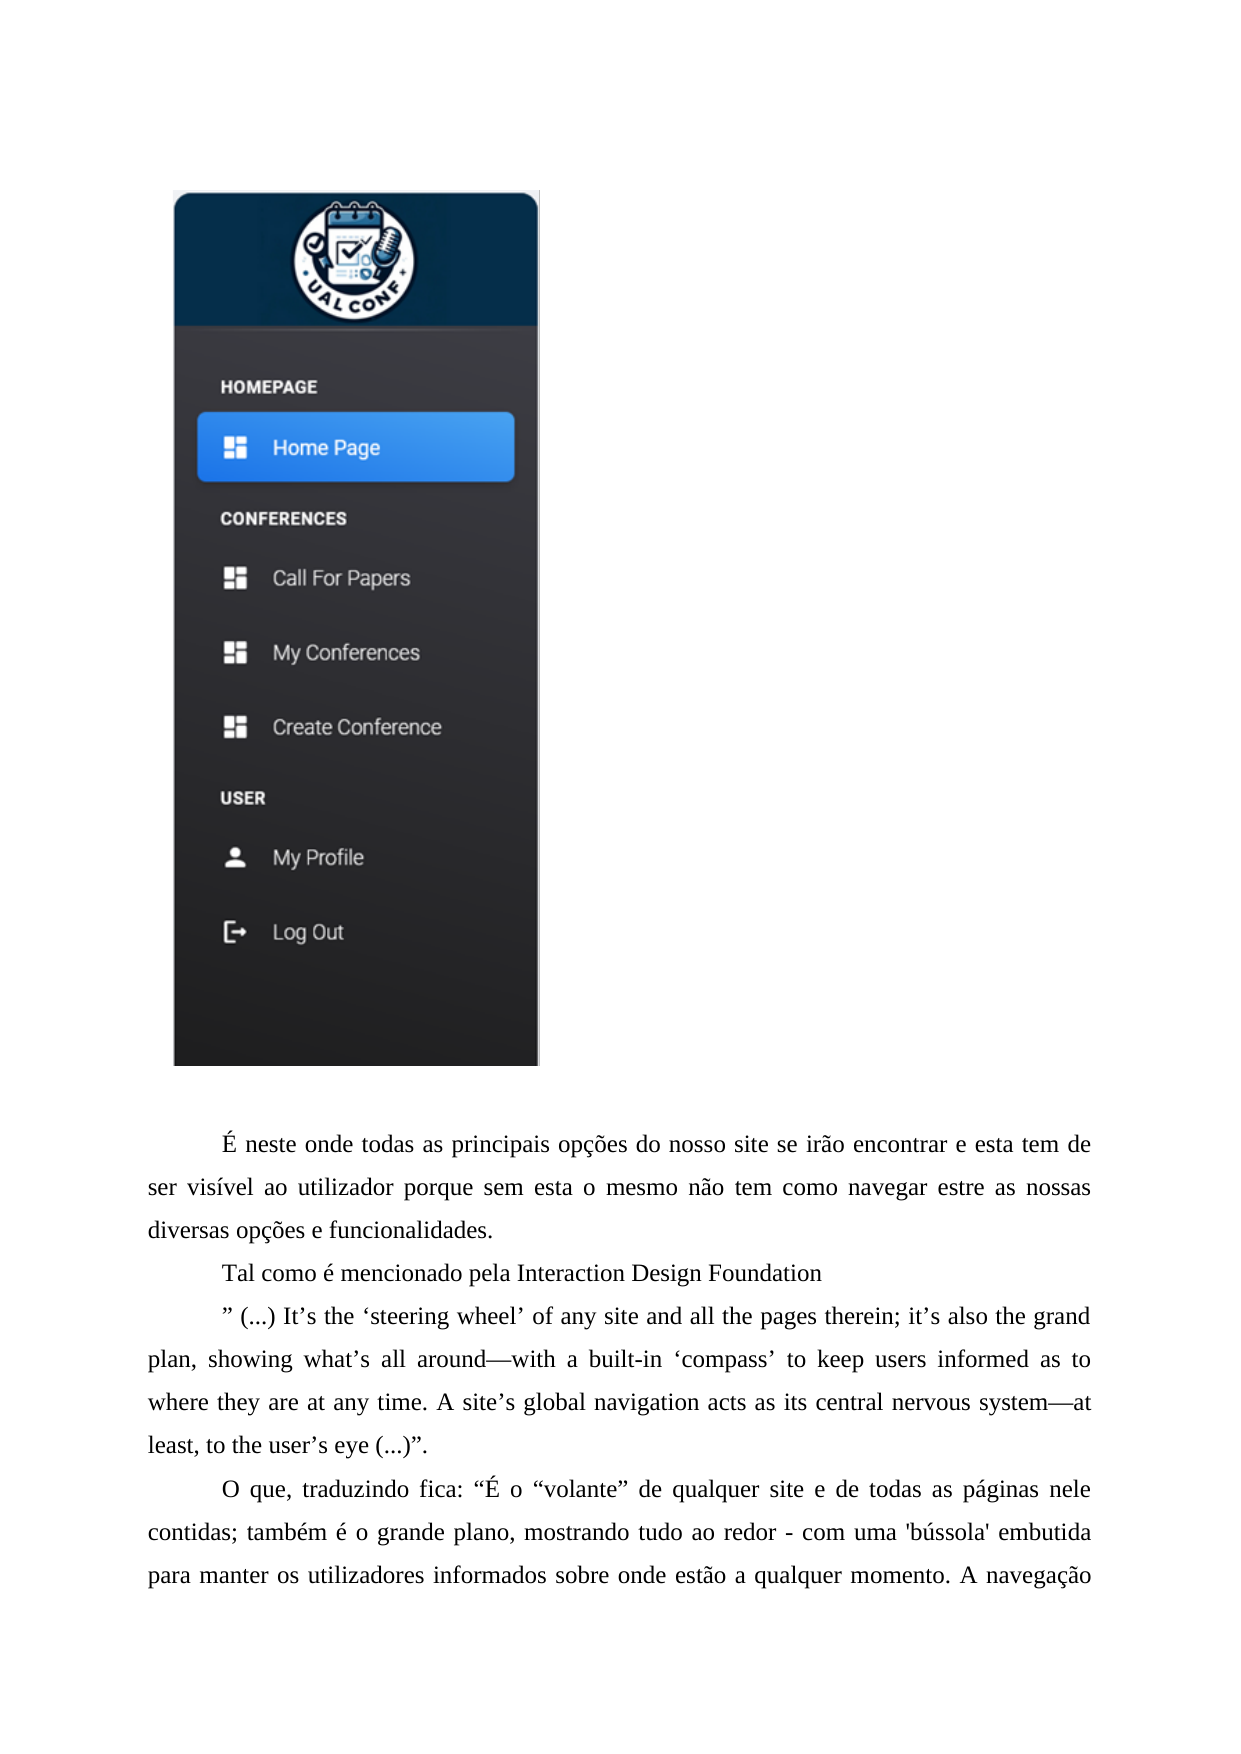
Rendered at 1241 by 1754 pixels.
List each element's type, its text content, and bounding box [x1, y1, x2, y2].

text Tal como é mencionado pela Interaction Design Foundation [148, 1258, 1092, 1287]
text É neste onde todas as principais opções do nosso site se irão encontrar e esta tem de ser visível ao utilizador porque sem esta o mesmo não tem como navegar estre as nossas diversas opções e funcionalidades. [148, 1129, 1092, 1244]
text ” (...) It’s the ‘steering wheel’ of any site and all the pages therein; it’s also the grand plan, showing what’s all around—with a built-in ‘compass’ to keep users informed as to where they are at any time. A site’s global navigation acts as its central nervous system—at least, to the user’s eye (...)”. [148, 1301, 1092, 1459]
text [148, 1474, 1092, 1589]
